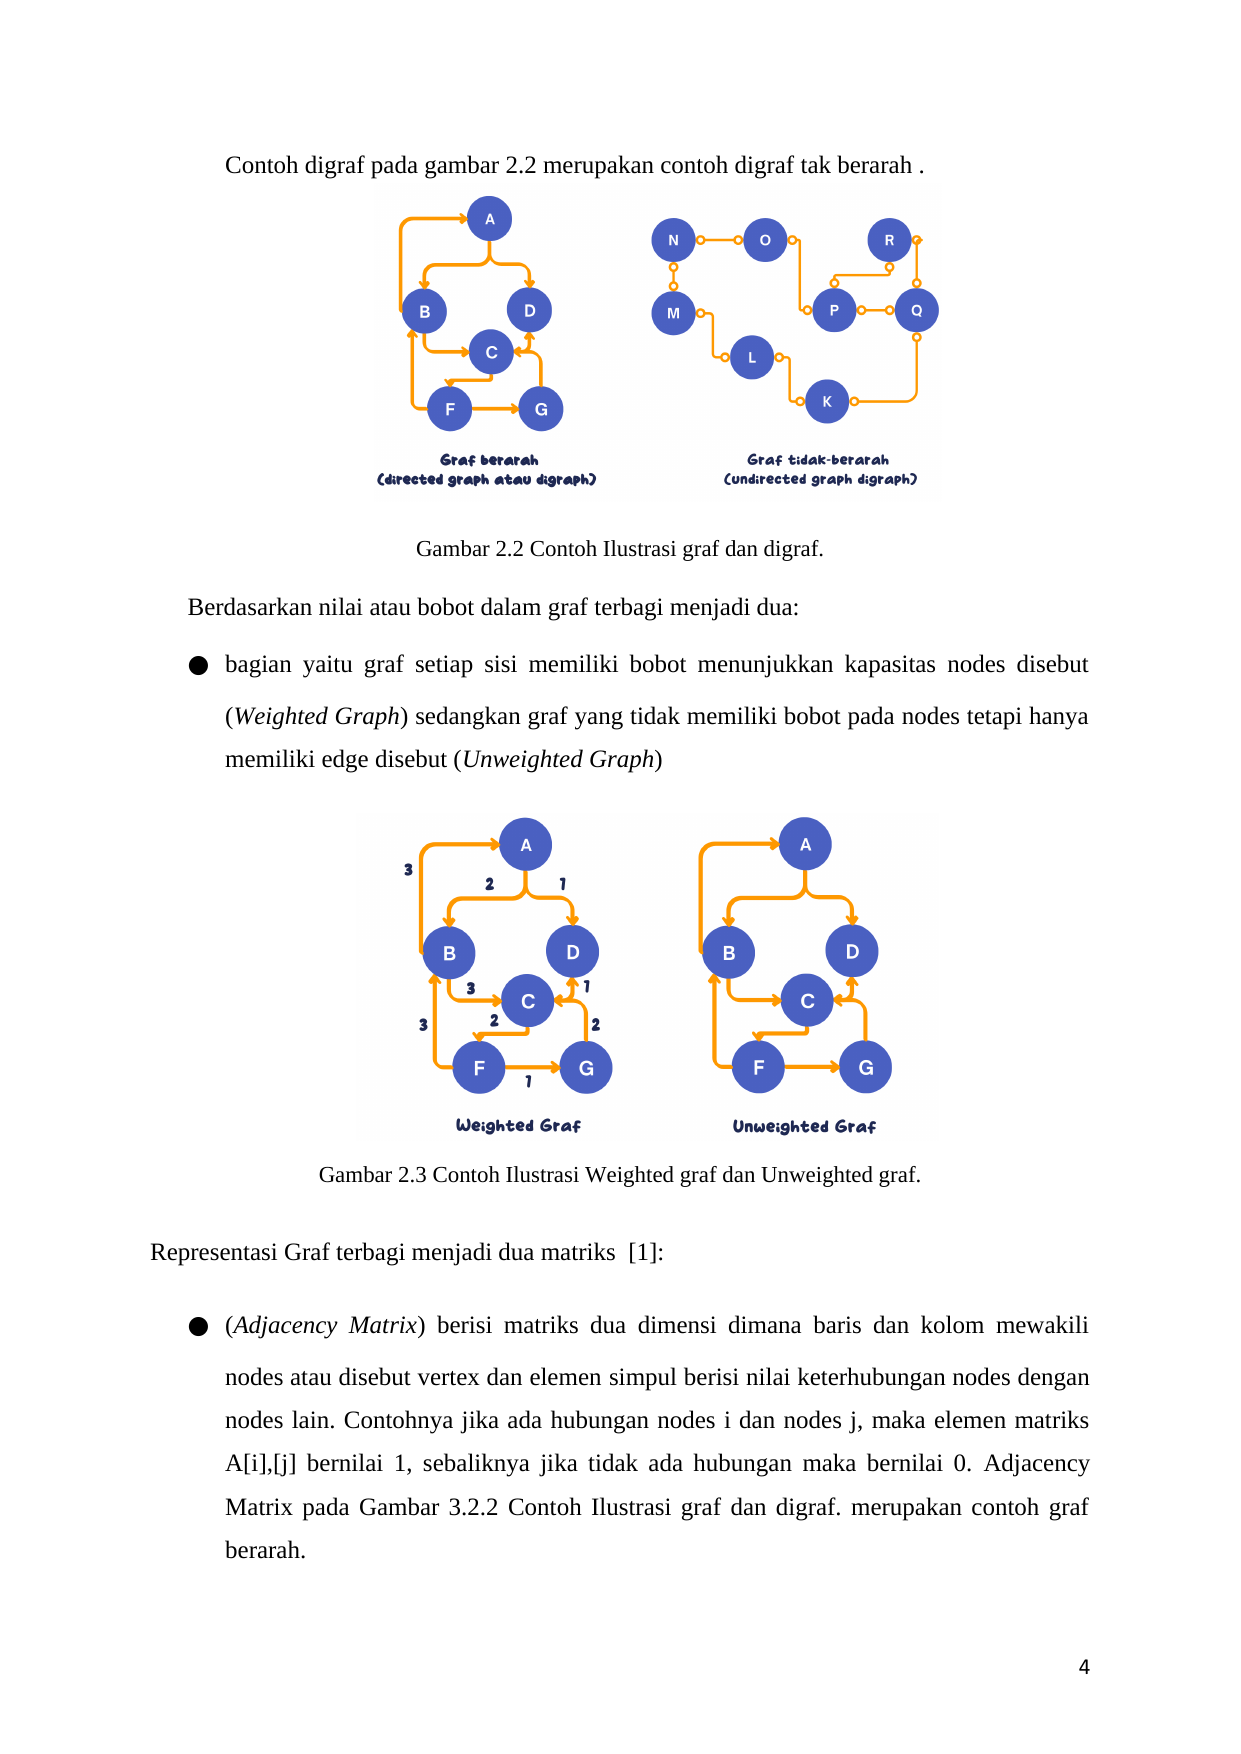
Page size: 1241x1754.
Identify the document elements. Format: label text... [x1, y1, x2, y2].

picture [356, 813, 939, 1141]
subtitle Gambar 2.2 Contoh Ilustrasi graf dan digraf. [150, 534, 1090, 561]
list bagian yaitu graf setiap sisi memiliki bobot menunjukkan kapasitas nodes disebut (Weighted Graph) sedangkan graf yang tidak memiliki bobot pada nodes tetapi hanya memiliki edge disebut (Unweighted Graph) [187, 636, 1090, 773]
text Berdasarkan nilai atau bobot dalam graf terbagi menjadi dua: [150, 592, 1090, 621]
text Representasi Graf terbagi menjadi dua matriks [1]: [150, 1237, 1090, 1266]
subtitle Gambar 2.3 Contoh Ilustrasi Weighted graf dan Unweighted graf. [150, 1162, 1090, 1188]
list (Adjacency Matrix) berisi matriks dua dimensi dimana baris dan kolom mewakili nodes atau disebut vertex dan elemen simpul berisi nilai keterhubungan nodes dengan nodes lain. Contohnya jika ada hubungan nodes i dan nodes j, maka elemen matriks A[i],[j] bernilai 1, sebaliknya jika tidak ada hubungan maka bernilai 0. Adjacency Matrix pada Gambar 3.2.2 Contoh Ilustrasi graf dan digraf. merupakan contoh graf berarah. [187, 1297, 1090, 1563]
text Contoh digraf pada gambar 2.2 merupakan contoh digraf tak berarah . [225, 150, 1090, 179]
picture [373, 183, 942, 502]
